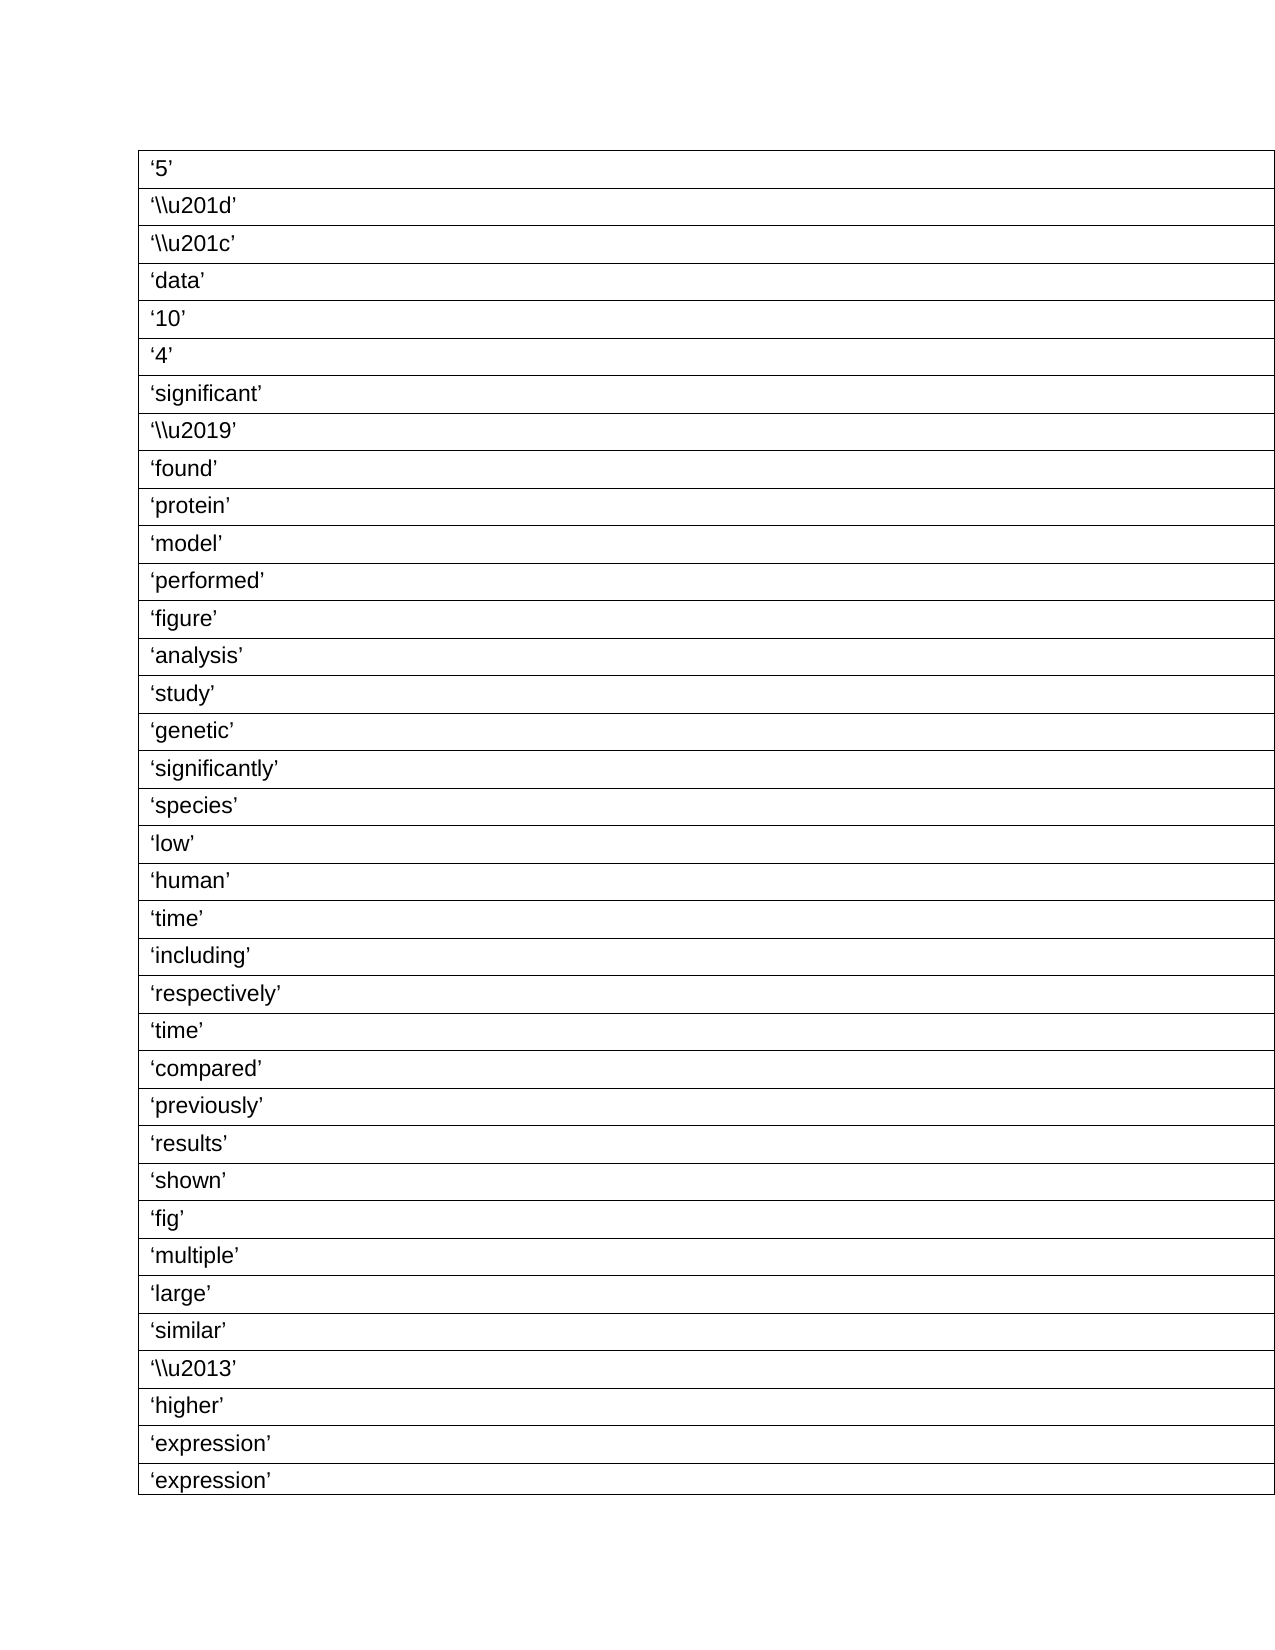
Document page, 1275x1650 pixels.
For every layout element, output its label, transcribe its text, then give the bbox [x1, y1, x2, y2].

table_cell ‘expression’ [139, 1464, 1274, 1494]
table_cell ‘similar’ [139, 1314, 1274, 1350]
table_cell ‘low’ [139, 826, 1274, 862]
table_cell ‘found’ [139, 451, 1274, 487]
table_cell ‘model’ [139, 526, 1274, 562]
table_cell ‘fig’ [139, 1201, 1274, 1237]
table_cell ‘respectively’ [139, 976, 1274, 1012]
table_cell ‘10’ [139, 301, 1274, 337]
table_cell ‘\\u2013’ [139, 1351, 1274, 1387]
table_cell ‘\\u2019’ [139, 414, 1274, 450]
table_cell ‘higher’ [139, 1389, 1274, 1425]
table_cell ‘5’ [139, 151, 1274, 187]
table_cell ‘compared’ [139, 1051, 1274, 1087]
table_cell ‘human’ [139, 864, 1274, 900]
table_cell ‘shown’ [139, 1164, 1274, 1200]
table_cell ‘4’ [139, 339, 1274, 375]
table_cell ‘\\u201d’ [139, 189, 1274, 225]
table_cell ‘study’ [139, 676, 1274, 712]
table_cell ‘large’ [139, 1276, 1274, 1312]
table_cell ‘expression’ [139, 1426, 1274, 1462]
table_cell ‘results’ [139, 1126, 1274, 1162]
table_cell ‘significantly’ [139, 751, 1274, 787]
table_cell ‘significant’ [139, 376, 1274, 412]
table_cell ‘multiple’ [139, 1239, 1274, 1275]
table_cell ‘time’ [139, 1014, 1274, 1050]
table_cell ‘performed’ [139, 564, 1274, 600]
table_cell ‘data’ [139, 264, 1274, 300]
table_cell ‘time’ [139, 901, 1274, 937]
table_cell ‘including’ [139, 939, 1274, 975]
table_cell ‘protein’ [139, 489, 1274, 525]
table_cell ‘genetic’ [139, 714, 1274, 750]
table_cell ‘\\u201c’ [139, 226, 1274, 262]
table_cell ‘species’ [139, 789, 1274, 825]
table_cell ‘previously’ [139, 1089, 1274, 1125]
table_cell ‘analysis’ [139, 639, 1274, 675]
table_cell ‘figure’ [139, 601, 1274, 637]
